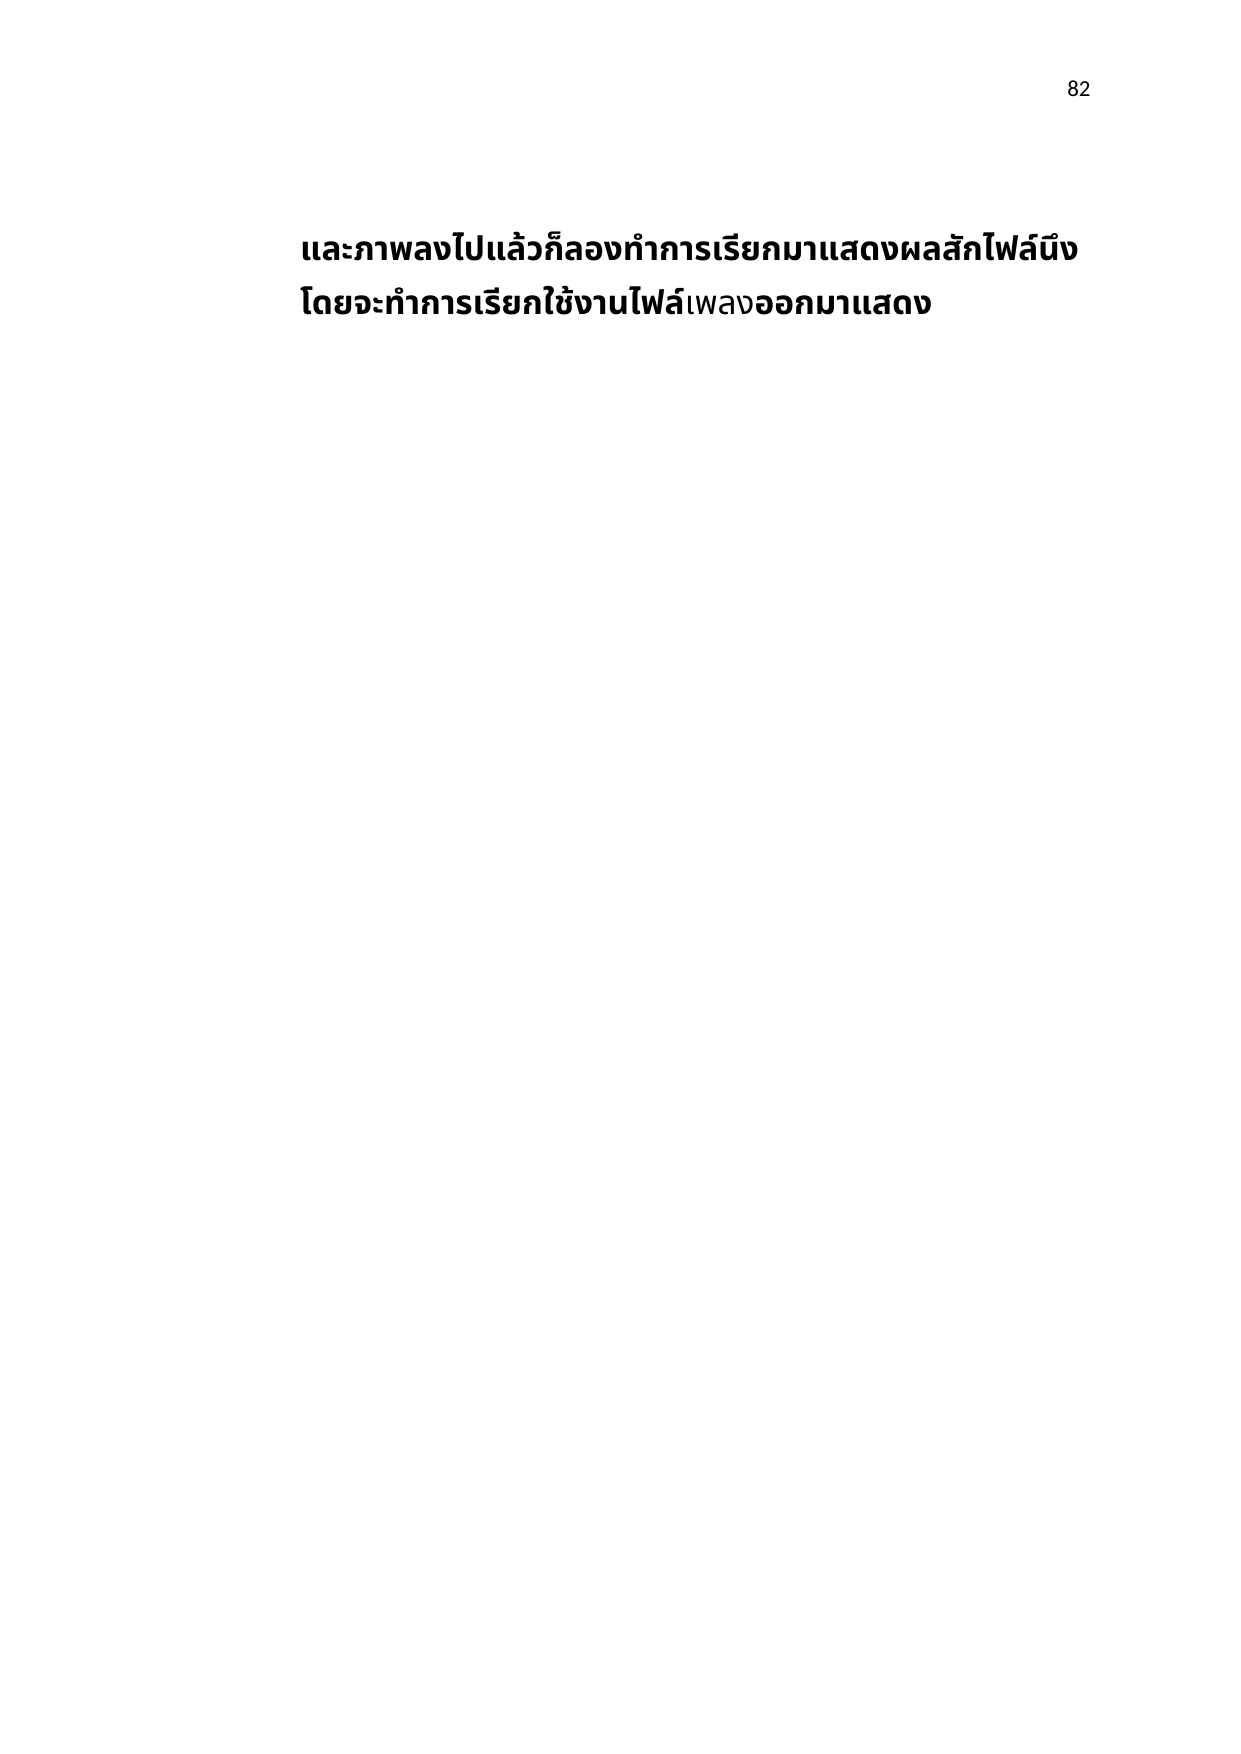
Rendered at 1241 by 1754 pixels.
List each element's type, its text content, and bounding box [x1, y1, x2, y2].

list เมื่อนำไปใส่แล้วก็ทดลองเรียกใช้งานไฟล์ที่ถูกเก็บ ถ้ามีการแสดงผลก็สำเร็จ ตัวอย่างจากที่ได้อัพโหลดไฟล์เพลงและภาพลงไปแล้วก็ลองทำการเรียกมาแสดงผลสักไฟล์นึง โดยจะทำการเรียกใช้งานไฟล์เพลงออกมาแสดง [247, 225, 1090, 330]
